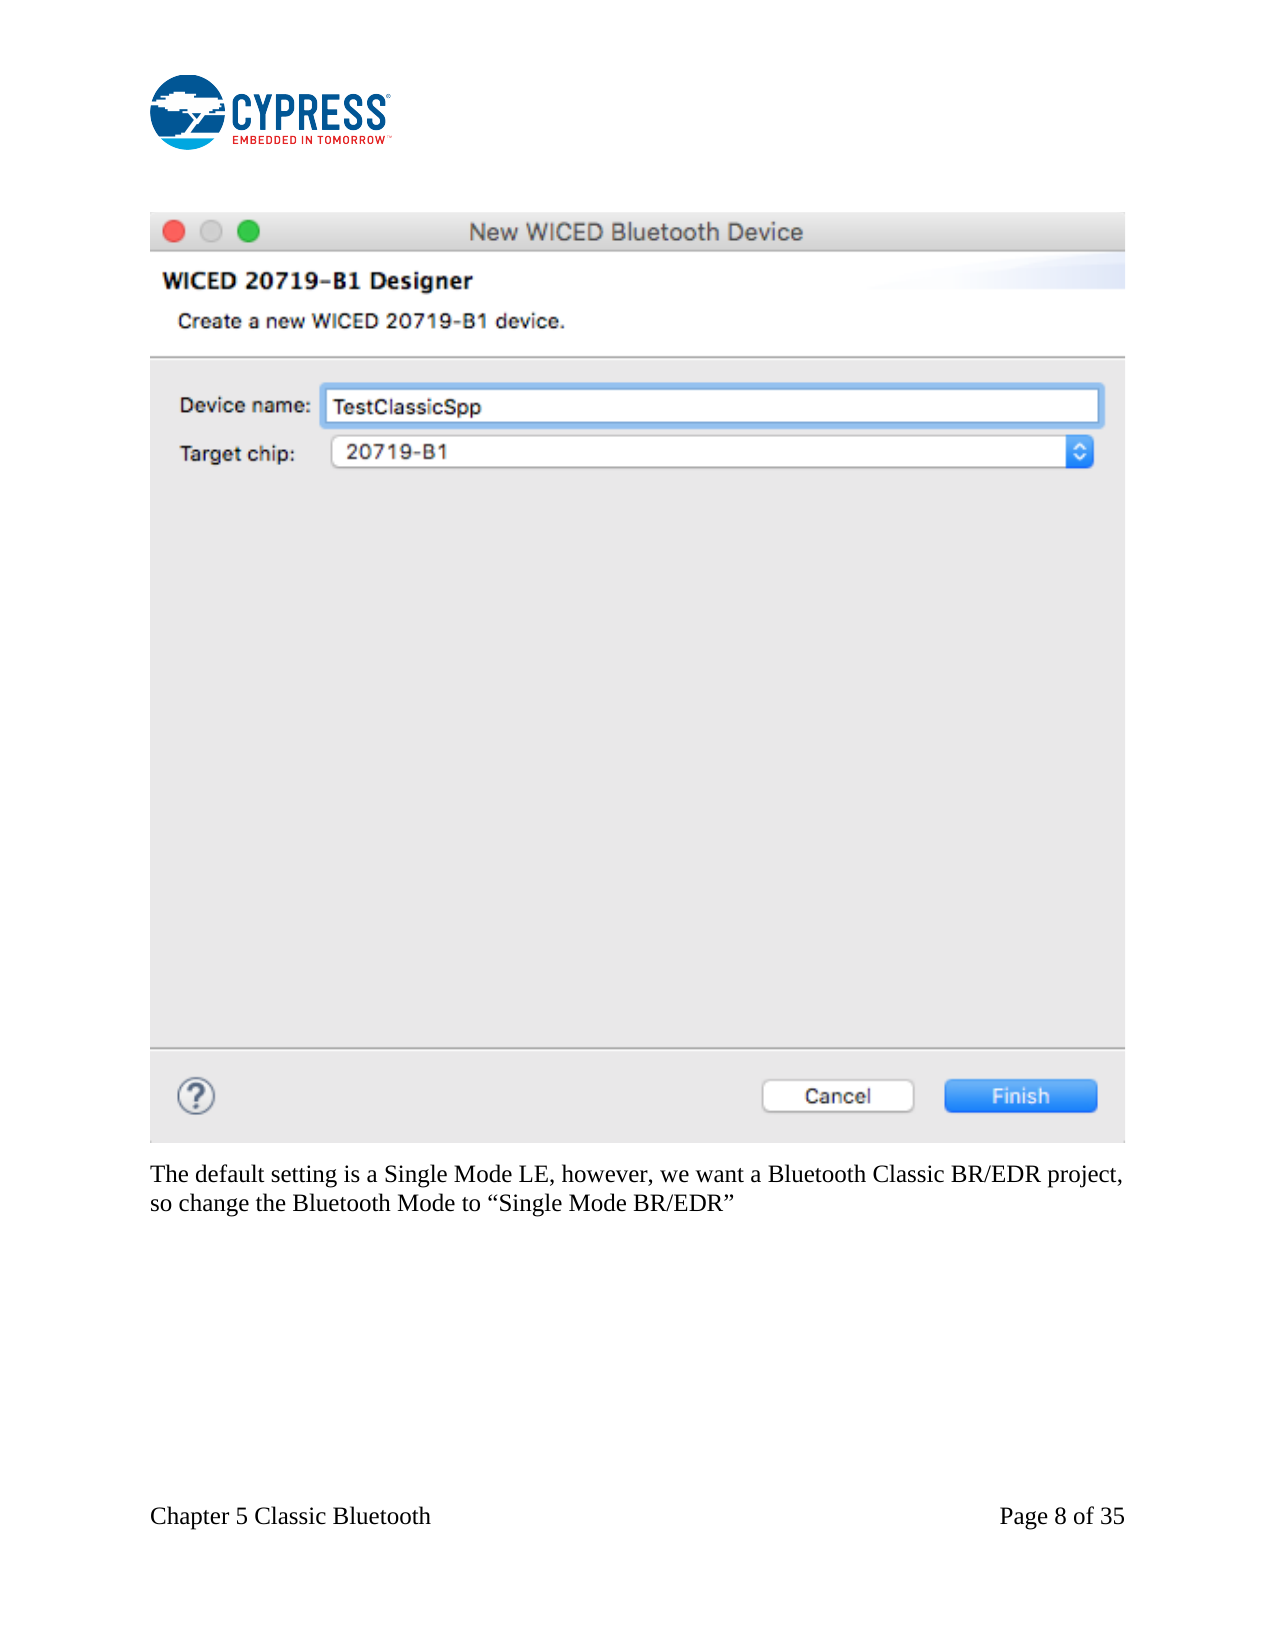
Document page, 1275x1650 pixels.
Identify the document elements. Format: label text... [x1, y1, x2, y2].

text The default setting is a Single Mode LE, however, we want a Bluetooth Classic BR/EDR project, so change the Bluetooth Mode to “Single Mode BR/EDR” [150, 1159, 1125, 1216]
picture [150, 75, 392, 150]
picture [150, 212, 1125, 1143]
